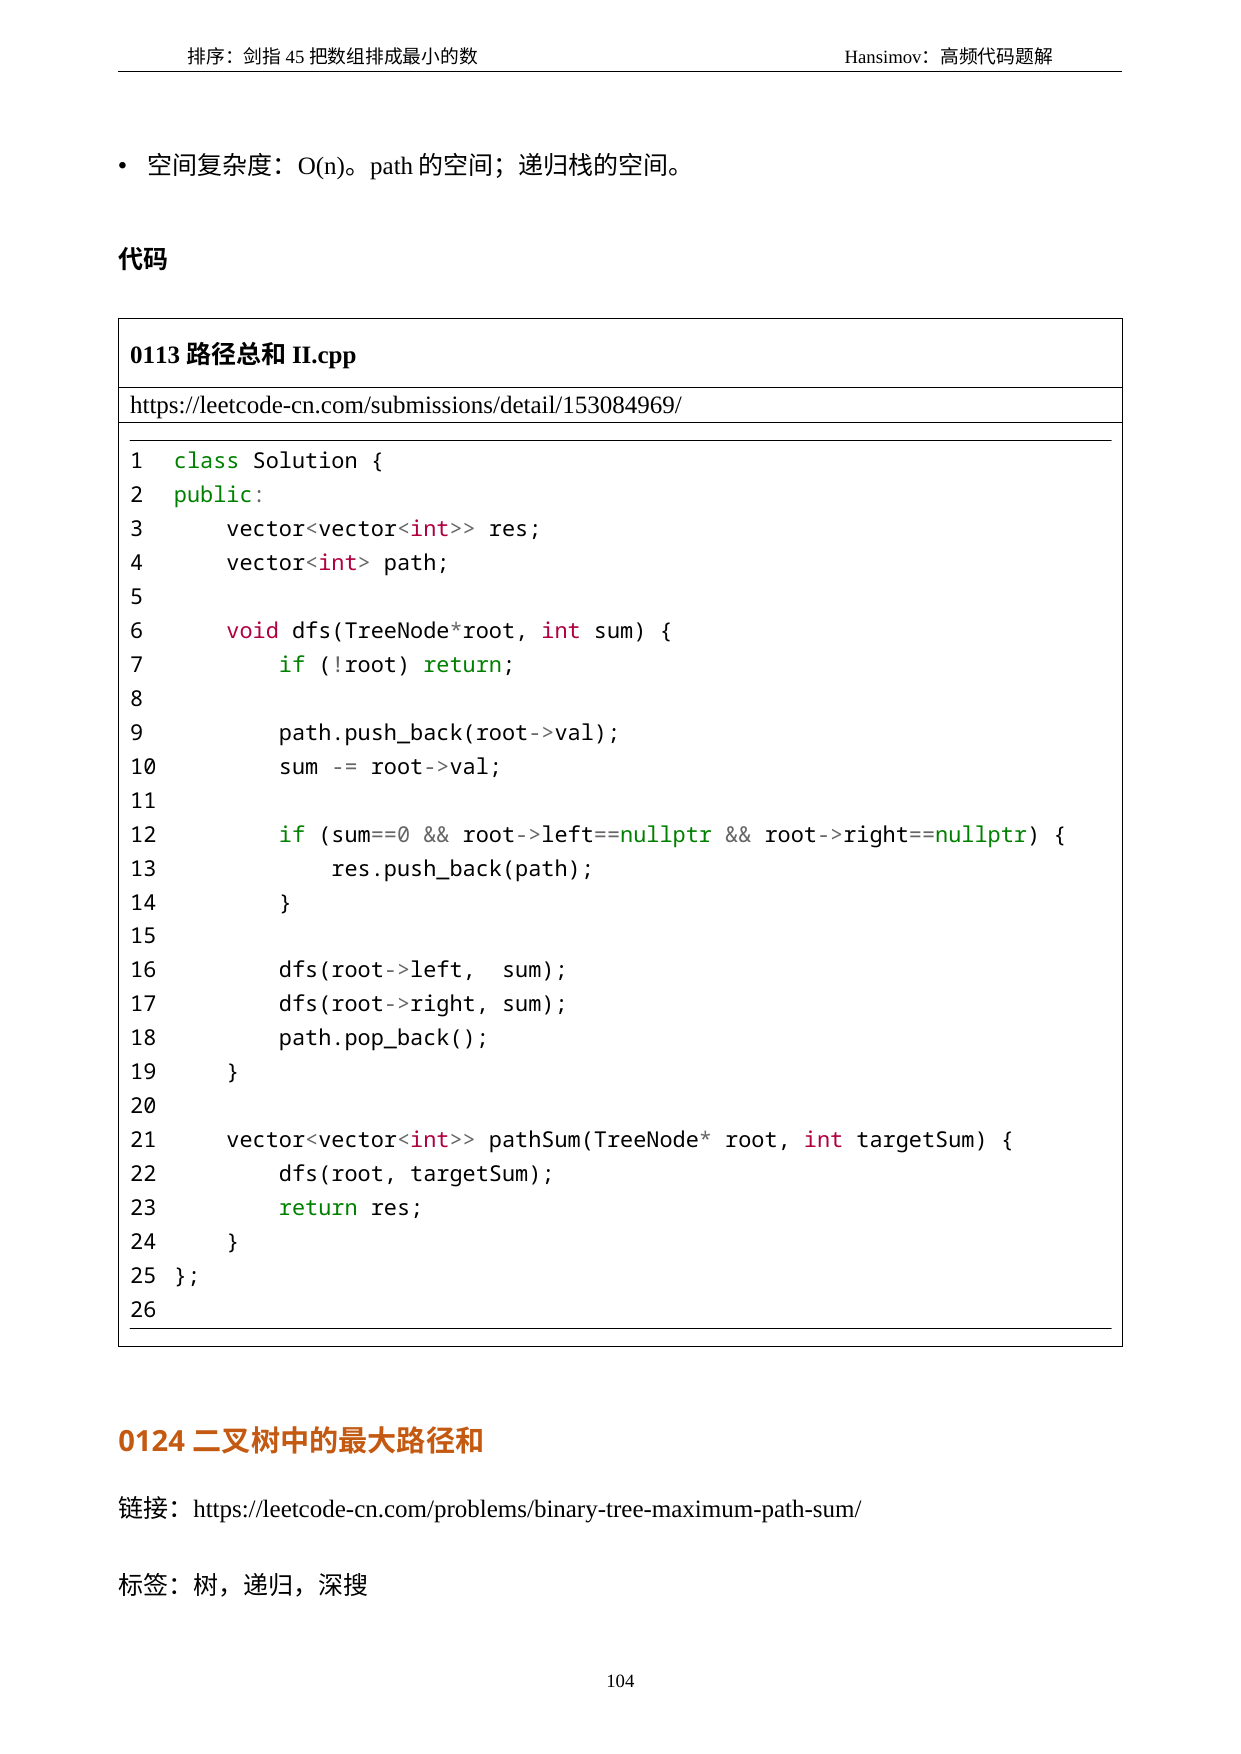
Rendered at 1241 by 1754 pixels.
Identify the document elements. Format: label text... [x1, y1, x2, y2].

subtitle 代码 [118, 224, 1097, 292]
text 标签：树，递归，深搜 [118, 1550, 1122, 1618]
subtitle 0124 二叉树中的最大路径和 [118, 1405, 1097, 1473]
text 空间复杂度：O(n)。path的空间；递归栈的空间。 [118, 130, 1122, 198]
table_header 0113 路径总和 II.cpp [119, 319, 1122, 387]
text 链接：https://leetcode-cn.com/problems/binary-tree-maximum-path-sum/ [118, 1473, 1122, 1541]
table_cell https://leetcode-cn.com/submissions/detail/153084969/ [119, 388, 1122, 422]
table_cell class Solution { public: vector<vector<int>> res; vector<int> path; void dfs(TreeNode*root, int sum) { if (!root) return; path.push_back(root->val); sum -= root->val; if (sum==0 && root->left==nullptr && root->right==nullptr) { res.push_back(path); } dfs(root->left, sum); dfs(root->right, sum); path.pop_back(); } vector<vector<int>> pathSum(TreeNode* root, int targetSum) { dfs(root, targetSum); return res; } }; [119, 423, 1122, 1346]
